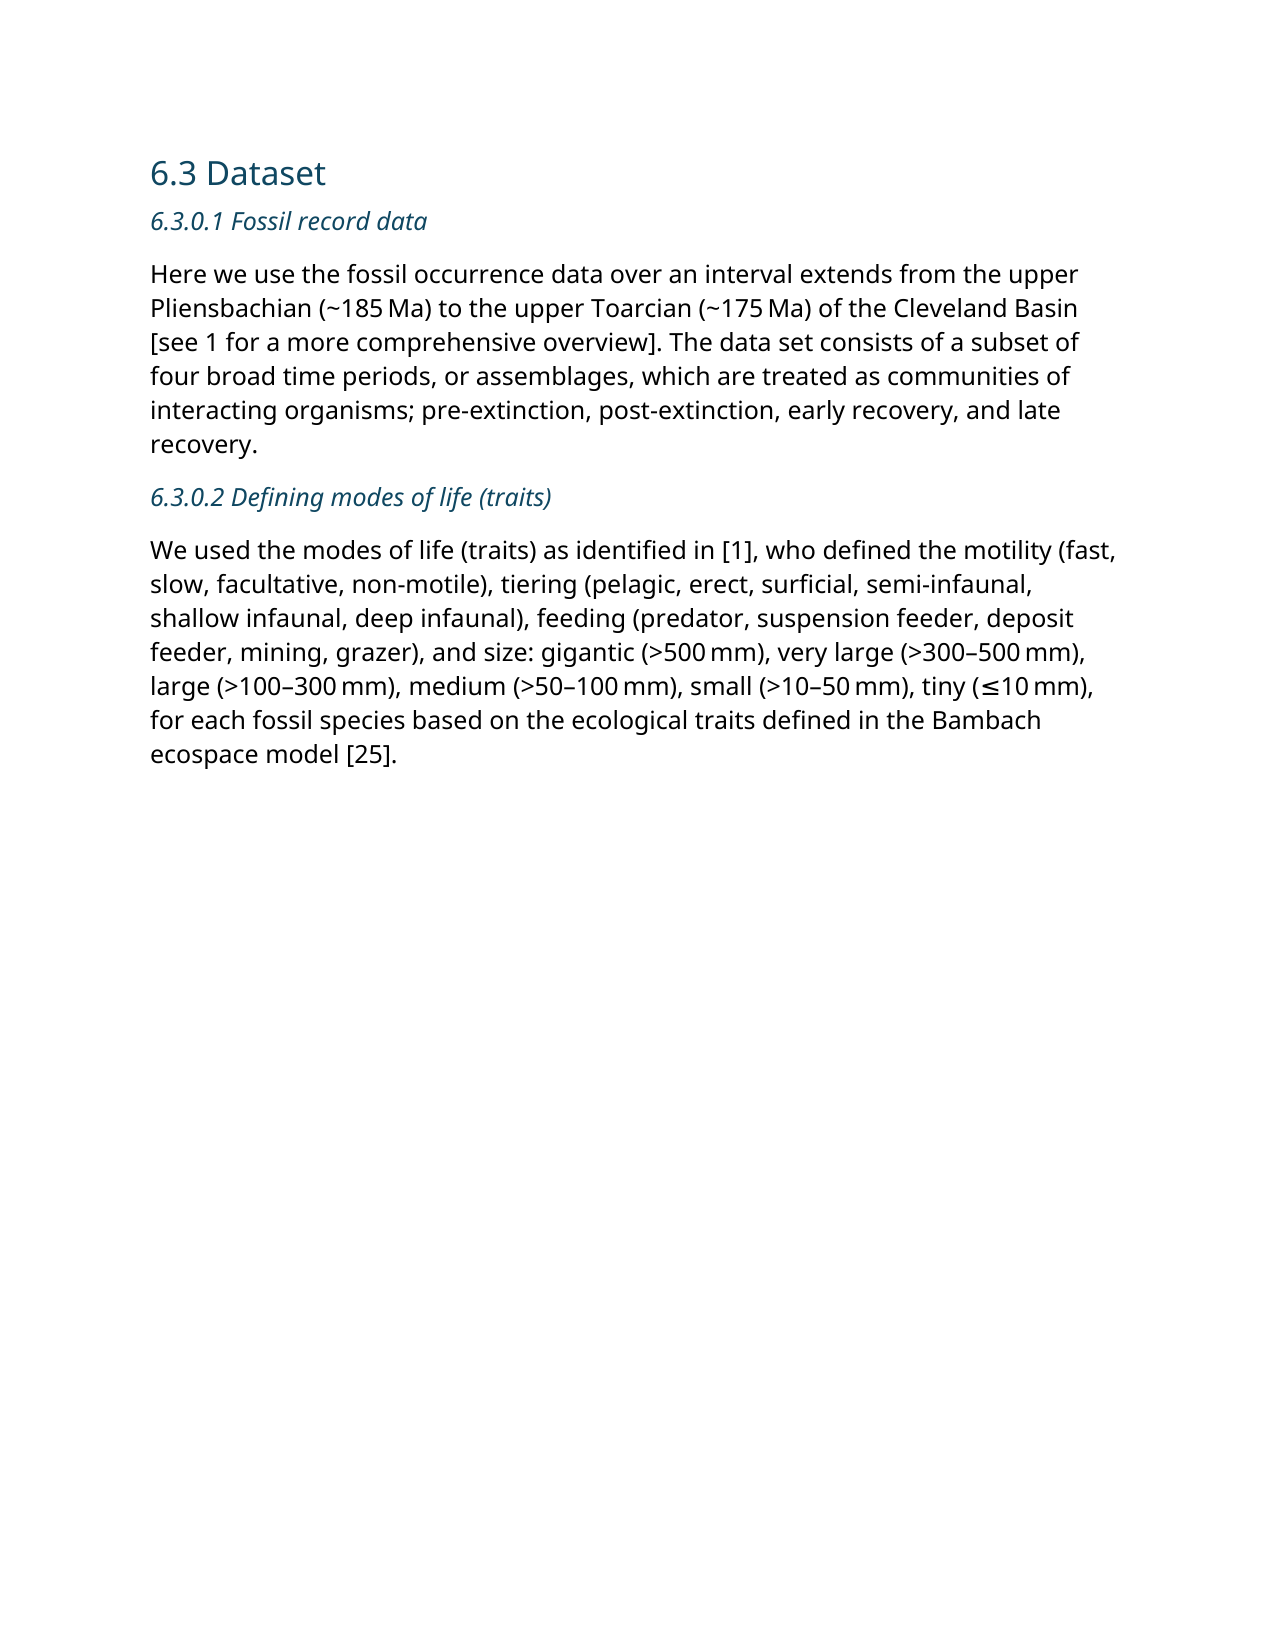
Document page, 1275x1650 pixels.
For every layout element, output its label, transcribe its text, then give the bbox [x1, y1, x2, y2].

subtitle 6.3.0.1 Fossil record data [150, 204, 1125, 238]
text We used the modes of life (traits) as identified in [1], who defined the motility (fast, slow, facultative, non-motile), tiering (pelagic, erect, surficial, semi-infaunal, shallow infaunal, deep infaunal), feeding (predator, suspension feeder, deposit feeder, mining, grazer), and size: gigantic (>500 mm), very large (>300–500 mm), large (>100–300 mm), medium (>50–100 mm), small (>10–50 mm), tiny (≤10 mm), for each fossil species based on the ecological traits defined in the Bambach ecospace model [25]. [150, 532, 1125, 771]
subtitle 6.3.0.2 Defining modes of life (traits) [150, 480, 1125, 514]
text Here we use the fossil occurrence data over an interval extends from the upper Pliensbachian (~185 Ma) to the upper Toarcian (~175 Ma) of the Cleveland Basin [see 1 for a more comprehensive overview]. The data set consists of a subset of four broad time periods, or assemblages, which are treated as communities of interacting organisms; pre-extinction, post-extinction, early recovery, and late recovery. [150, 257, 1125, 461]
subtitle 6.3 Dataset [150, 150, 1125, 195]
